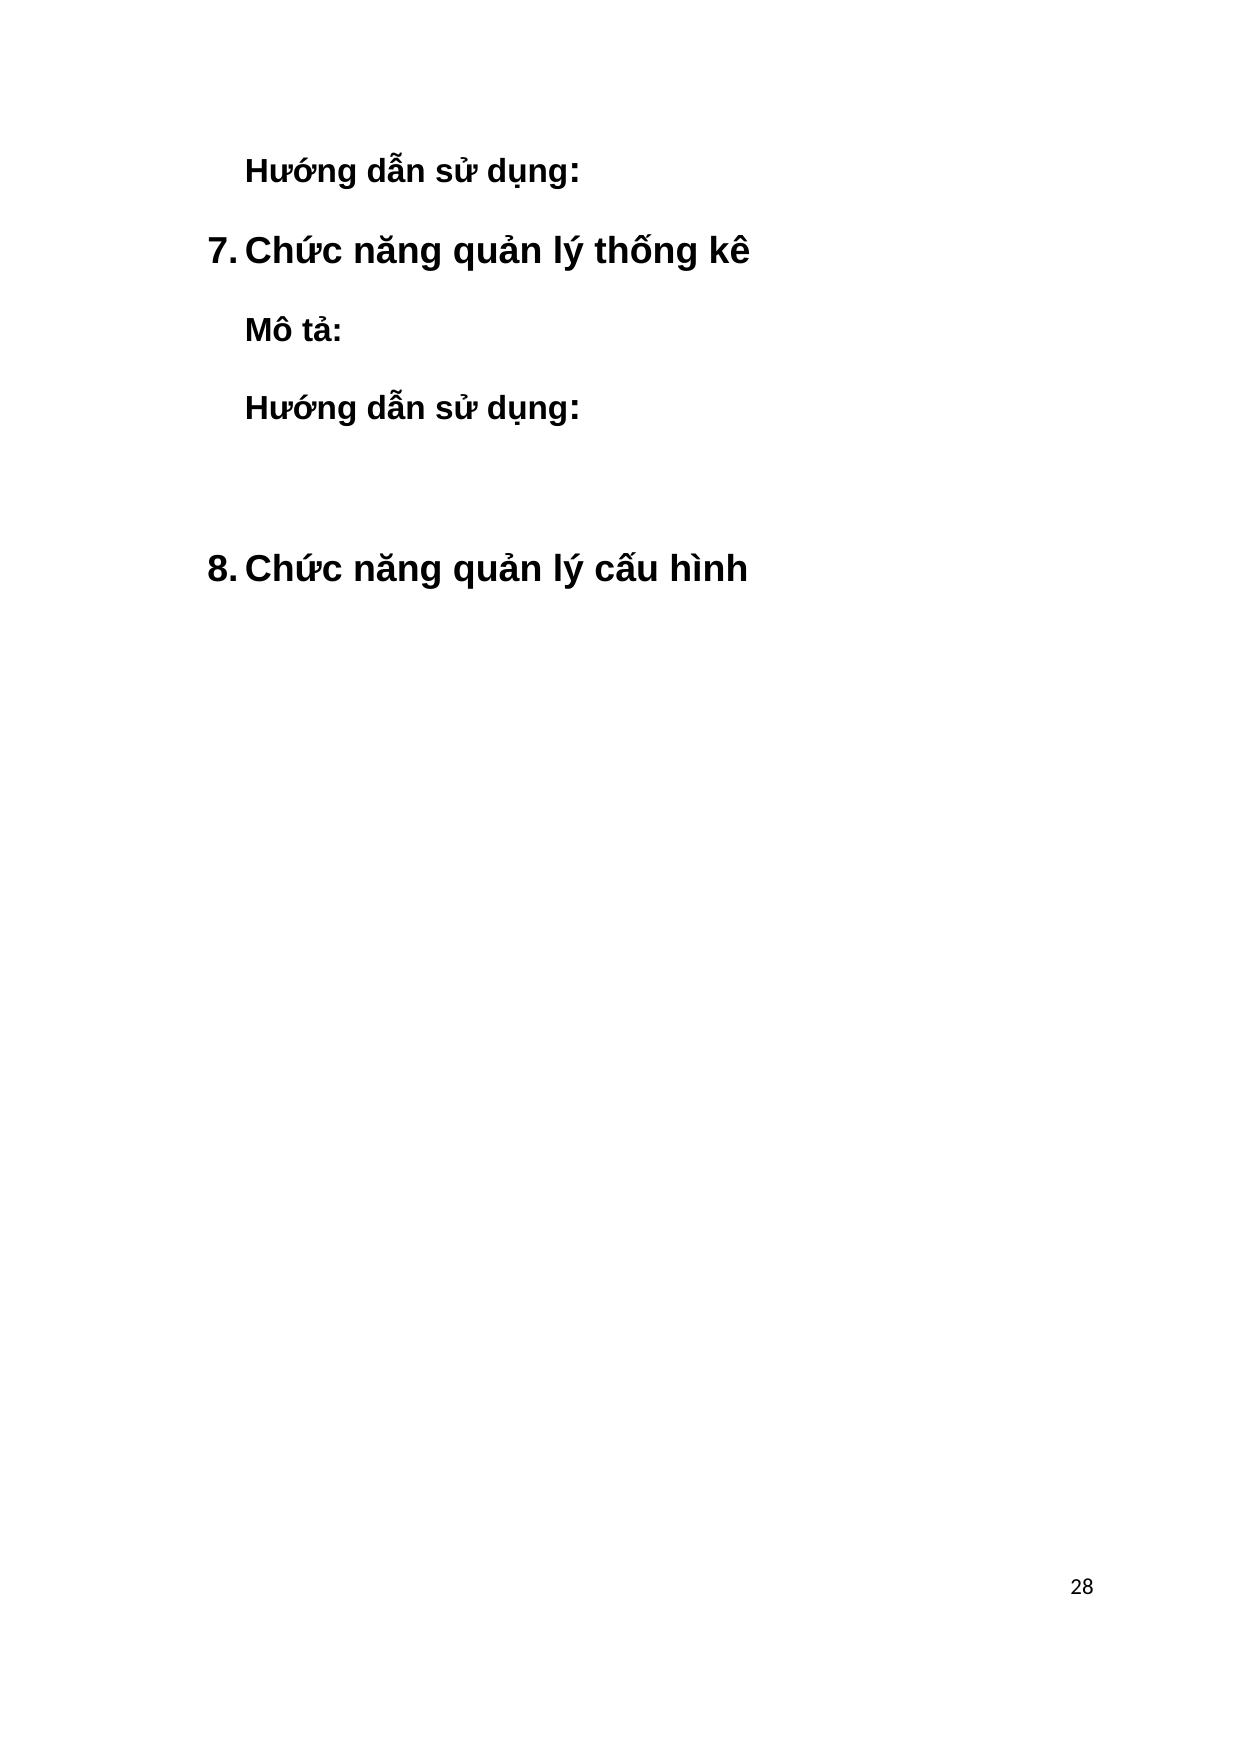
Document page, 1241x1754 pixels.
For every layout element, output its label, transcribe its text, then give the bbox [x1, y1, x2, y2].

list Chức năng quản lý thống kê [207, 228, 1093, 271]
list Chức năng quản lý cấu hình [207, 547, 1093, 590]
text Hướng dẫn sử dụng: [244, 384, 1093, 427]
text Hướng dẫn sử dụng: [244, 147, 1093, 190]
text Mô tả: [244, 310, 1093, 348]
